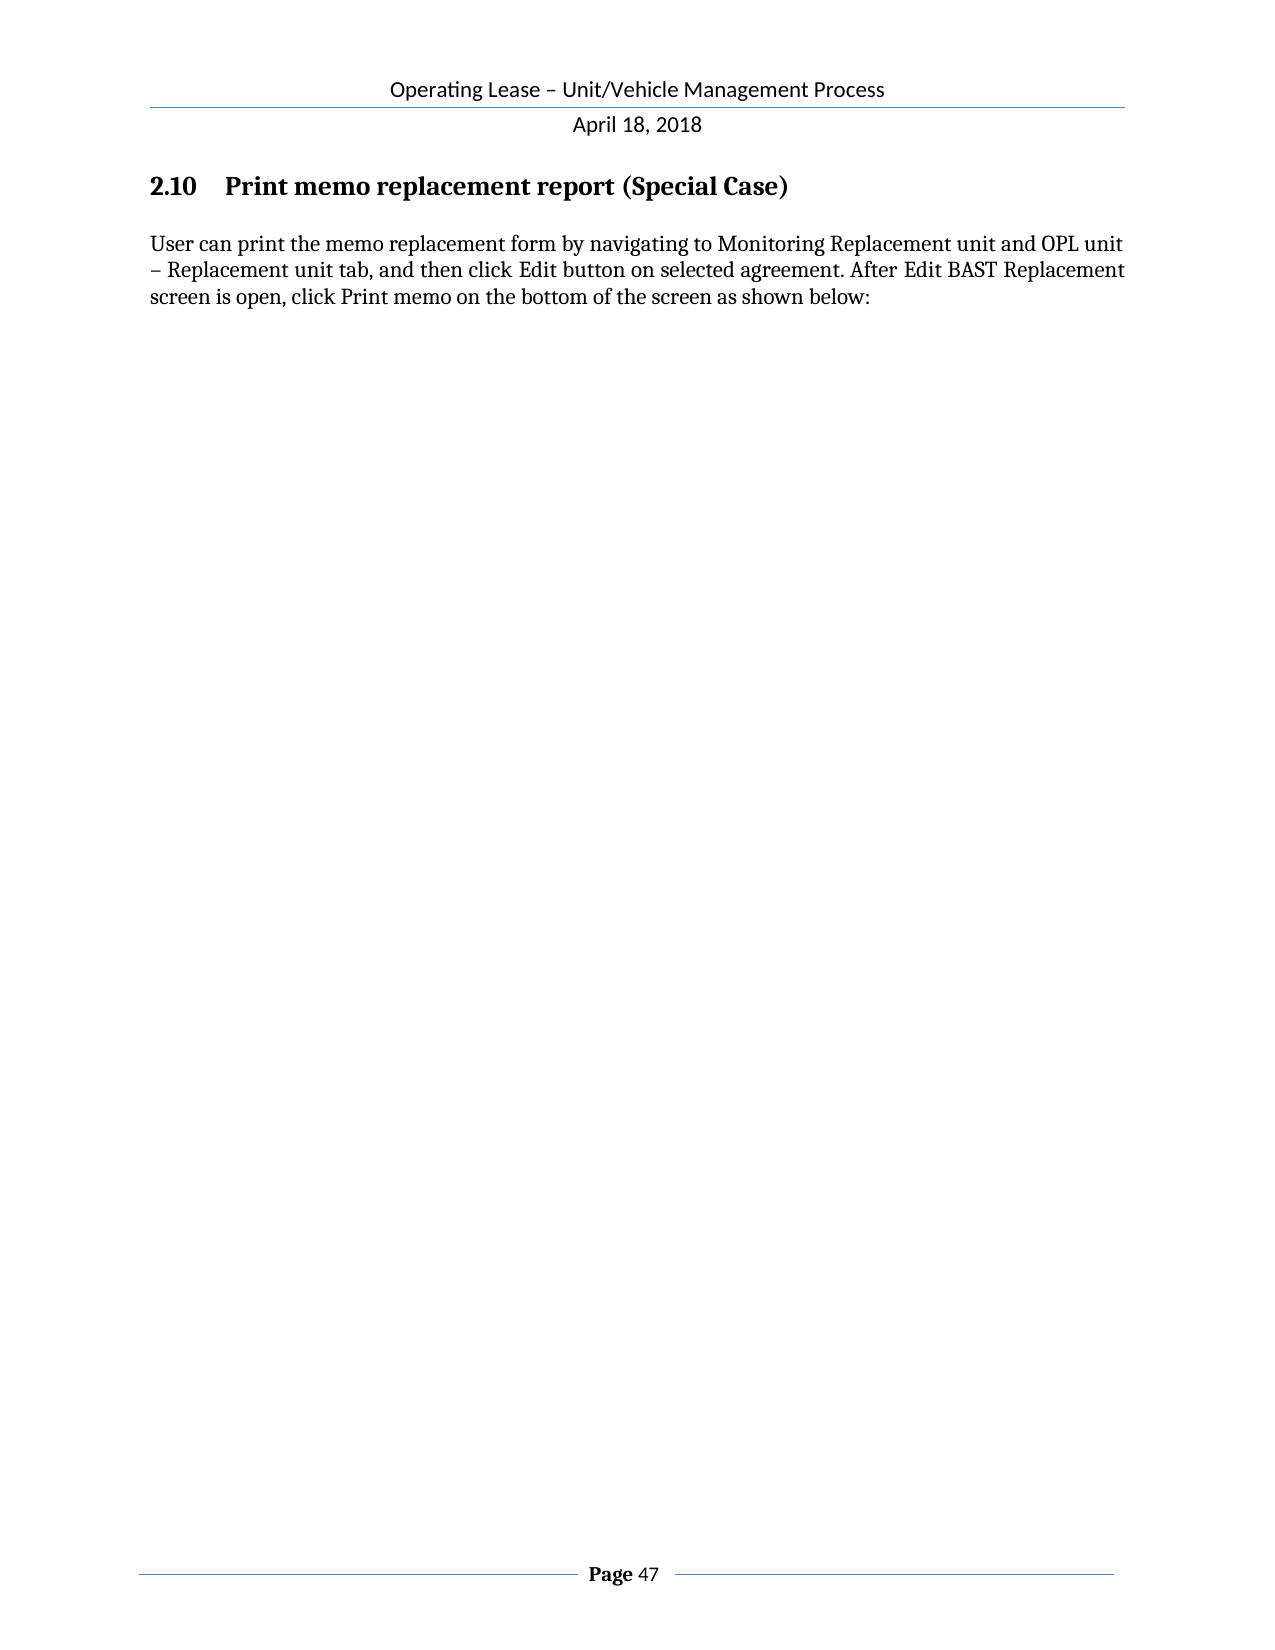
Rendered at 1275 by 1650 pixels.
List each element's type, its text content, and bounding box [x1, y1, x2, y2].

subtitle Print memo replacement report (Special Case) [150, 171, 1125, 202]
text User can print the memo replacement form by navigating to Monitoring Replacement unit and OPL unit – Replacement unit tab, and then click Edit button on selected agreement. After Edit BAST Replacement screen is open, click Print memo on the bottom of the screen as shown below: [150, 231, 1125, 310]
